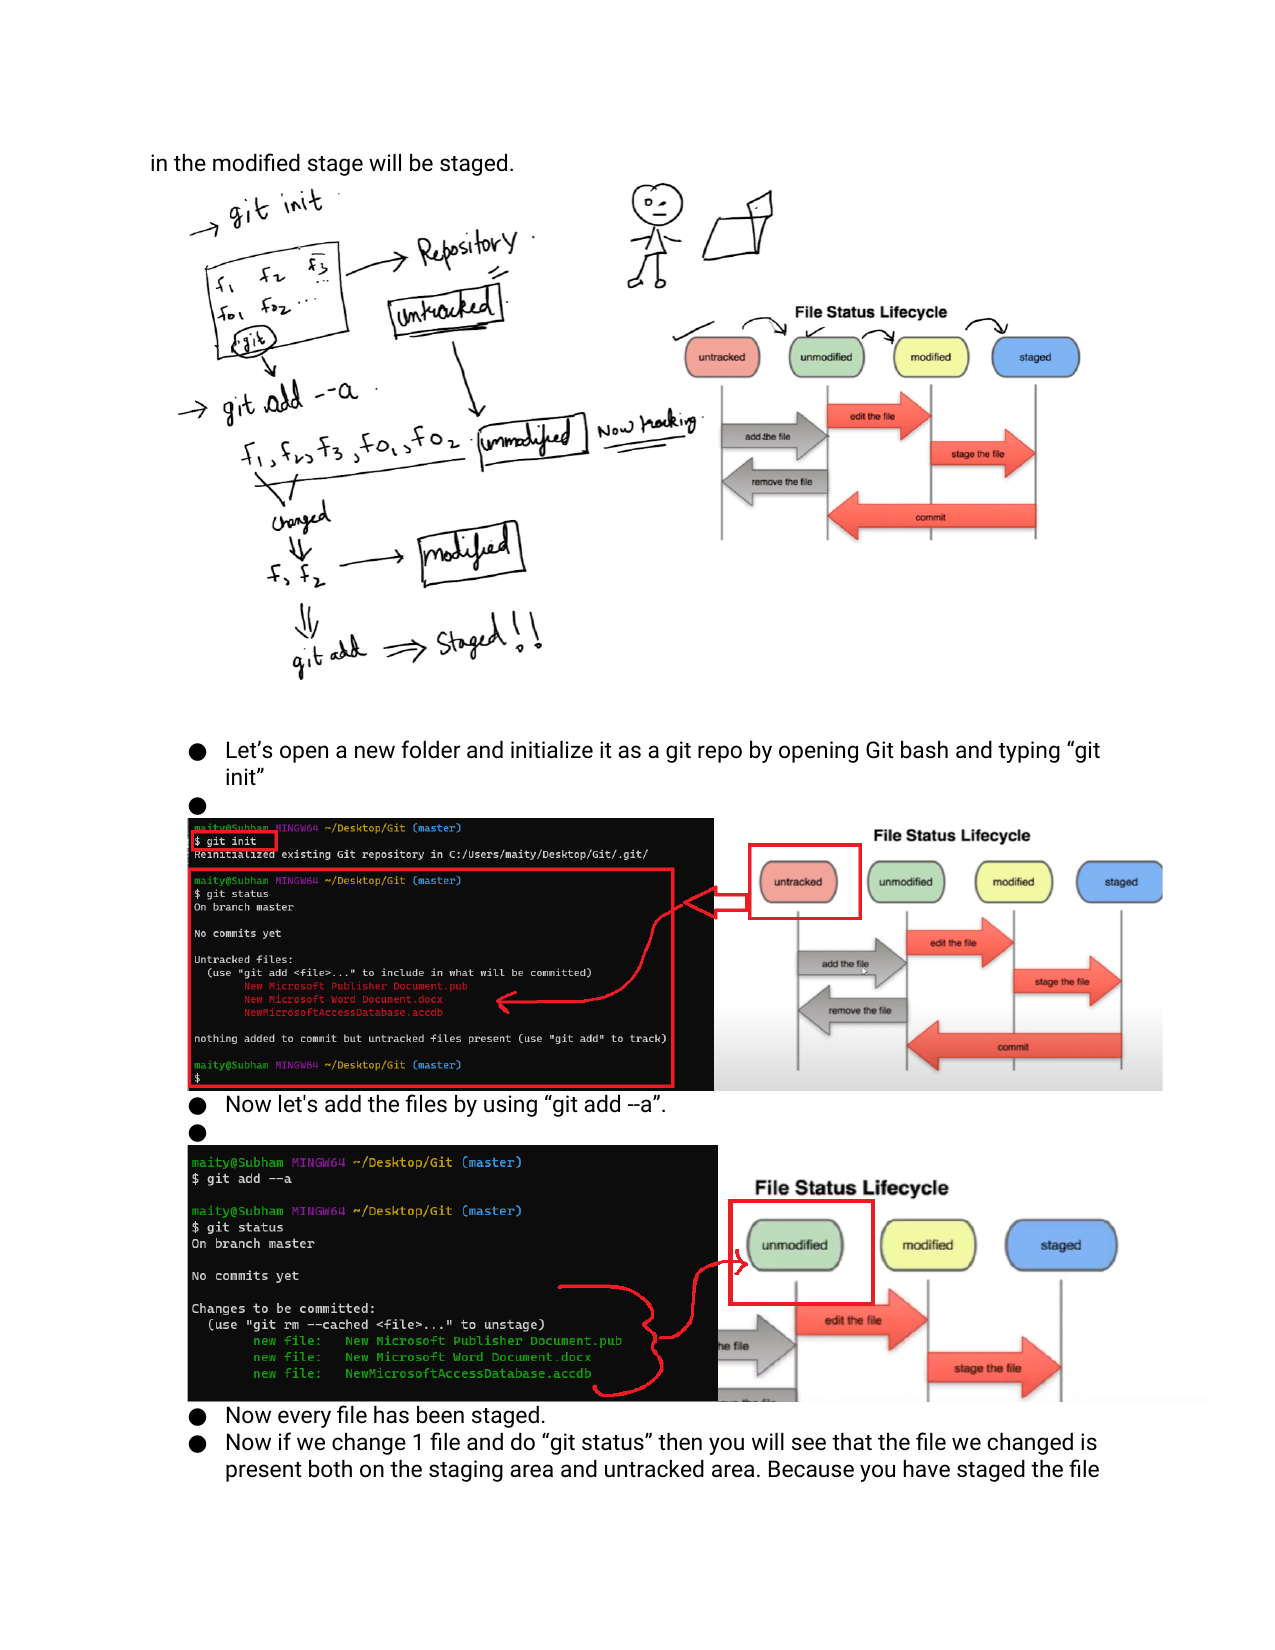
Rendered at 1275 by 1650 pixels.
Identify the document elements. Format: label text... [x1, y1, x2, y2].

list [187, 1429, 1125, 1483]
picture [150, 176, 1125, 686]
list Let’s open a new folder and initialize it as a git repo by opening Git bash and typing “git init” [187, 737, 1125, 791]
list Now let's add the files by using “git add --a”. [187, 1091, 1125, 1118]
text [150, 150, 1125, 176]
list Now every file has been staged. [187, 1402, 1125, 1429]
picture [187, 1145, 1275, 1402]
picture [187, 818, 1163, 1091]
